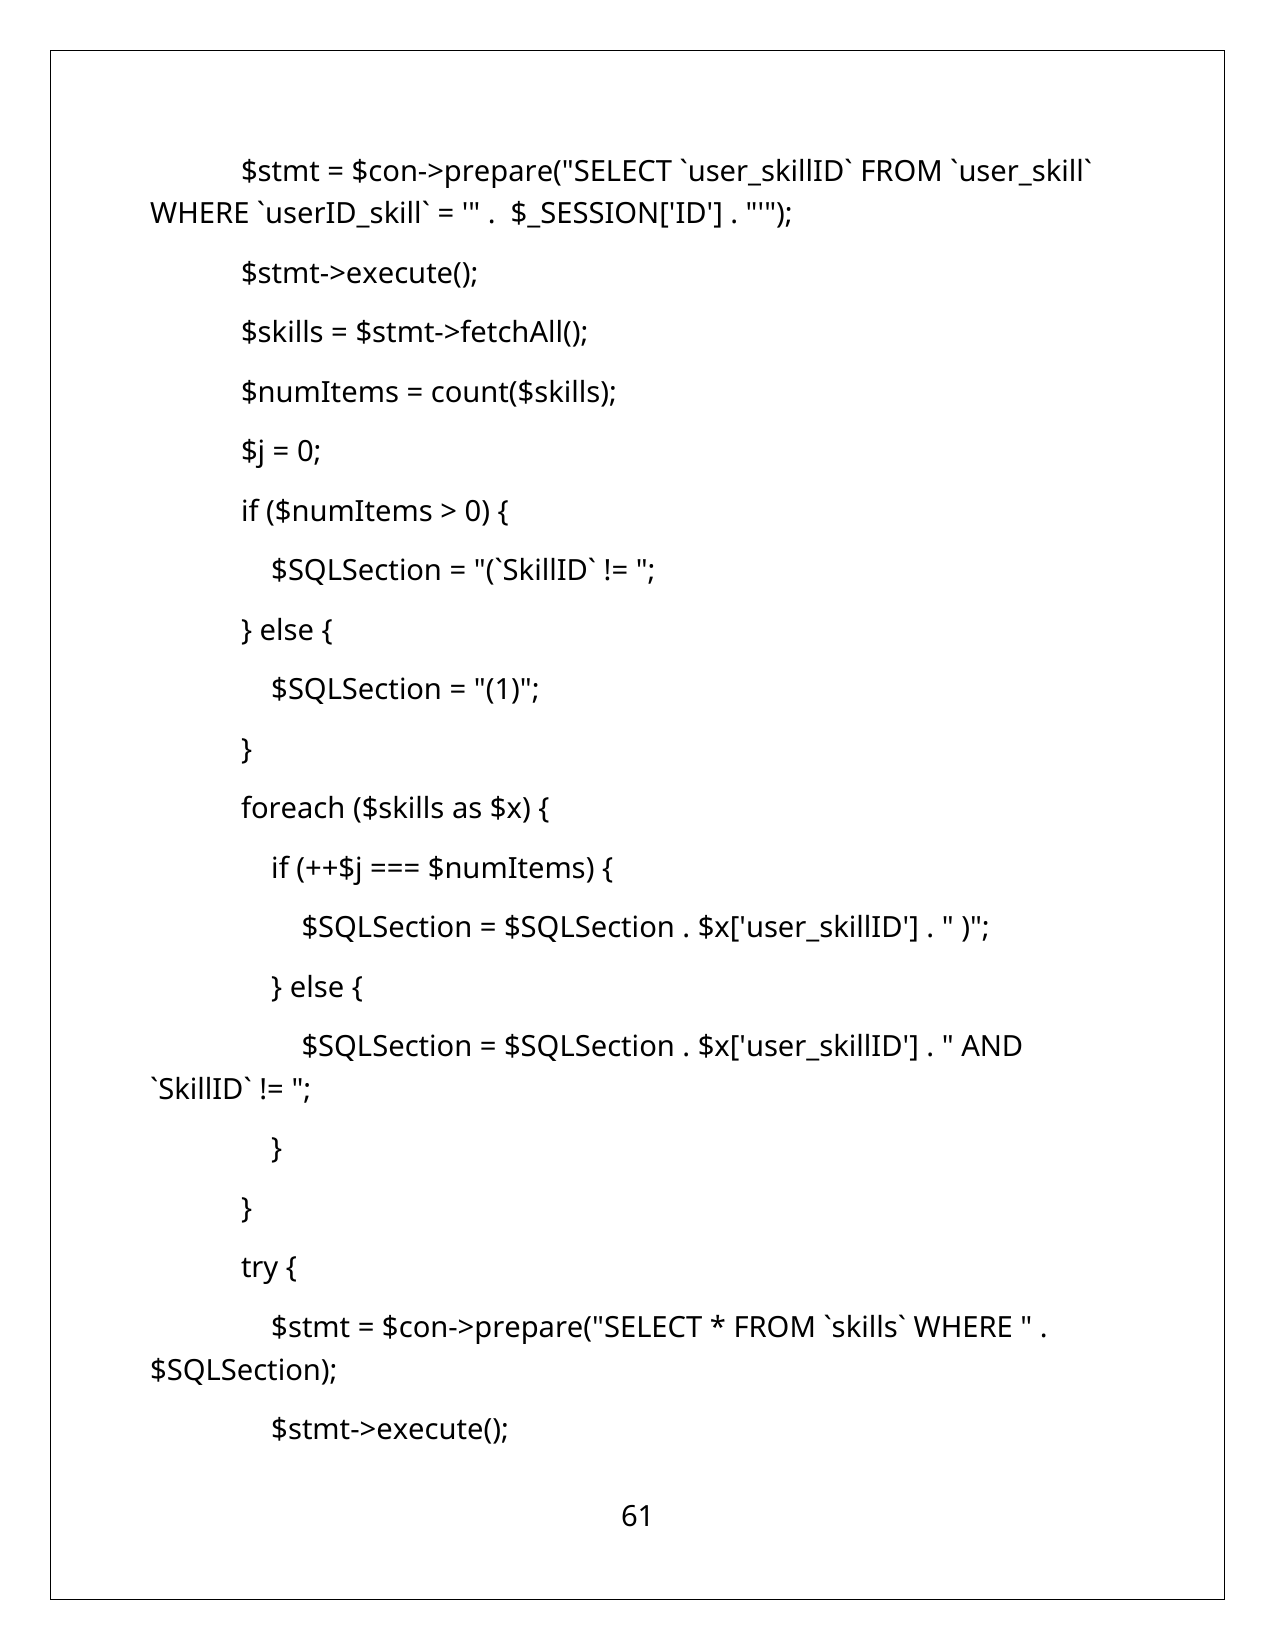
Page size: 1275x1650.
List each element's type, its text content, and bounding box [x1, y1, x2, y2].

text $SQLSection = "(1)"; [150, 669, 1125, 708]
text $SQLSection = $SQLSection . $x['user_skillID'] . " )"; [150, 907, 1125, 946]
text $stmt->execute(); [150, 252, 1125, 292]
text } else { [150, 609, 1125, 649]
text if ($numItems > 0) { [150, 490, 1125, 530]
text } else { [150, 966, 1125, 1006]
text try { [150, 1247, 1125, 1286]
text $j = 0; [150, 431, 1125, 470]
text $stmt = $con->prepare("SELECT * FROM `skills` WHERE " . $SQLSection); [150, 1306, 1125, 1389]
text } [150, 728, 1125, 768]
text $SQLSection = "(`SkillID` != "; [150, 550, 1125, 589]
text foreach ($skills as $x) { [150, 788, 1125, 827]
text $stmt = $con->prepare("SELECT `user_skillID` FROM `user_skill` WHERE `userID_skill` = '" . $_SESSION['ID'] . "'"); [150, 150, 1125, 232]
text $SQLSection = $SQLSection . $x['user_skillID'] . " AND `SkillID` != "; [150, 1026, 1125, 1108]
text $skills = $stmt->fetchAll(); [150, 312, 1125, 351]
text } [150, 1187, 1125, 1227]
text $numItems = count($skills); [150, 371, 1125, 411]
text if (++$j === $numItems) { [150, 847, 1125, 887]
text } [150, 1128, 1125, 1167]
text $stmt->execute(); [150, 1408, 1125, 1448]
